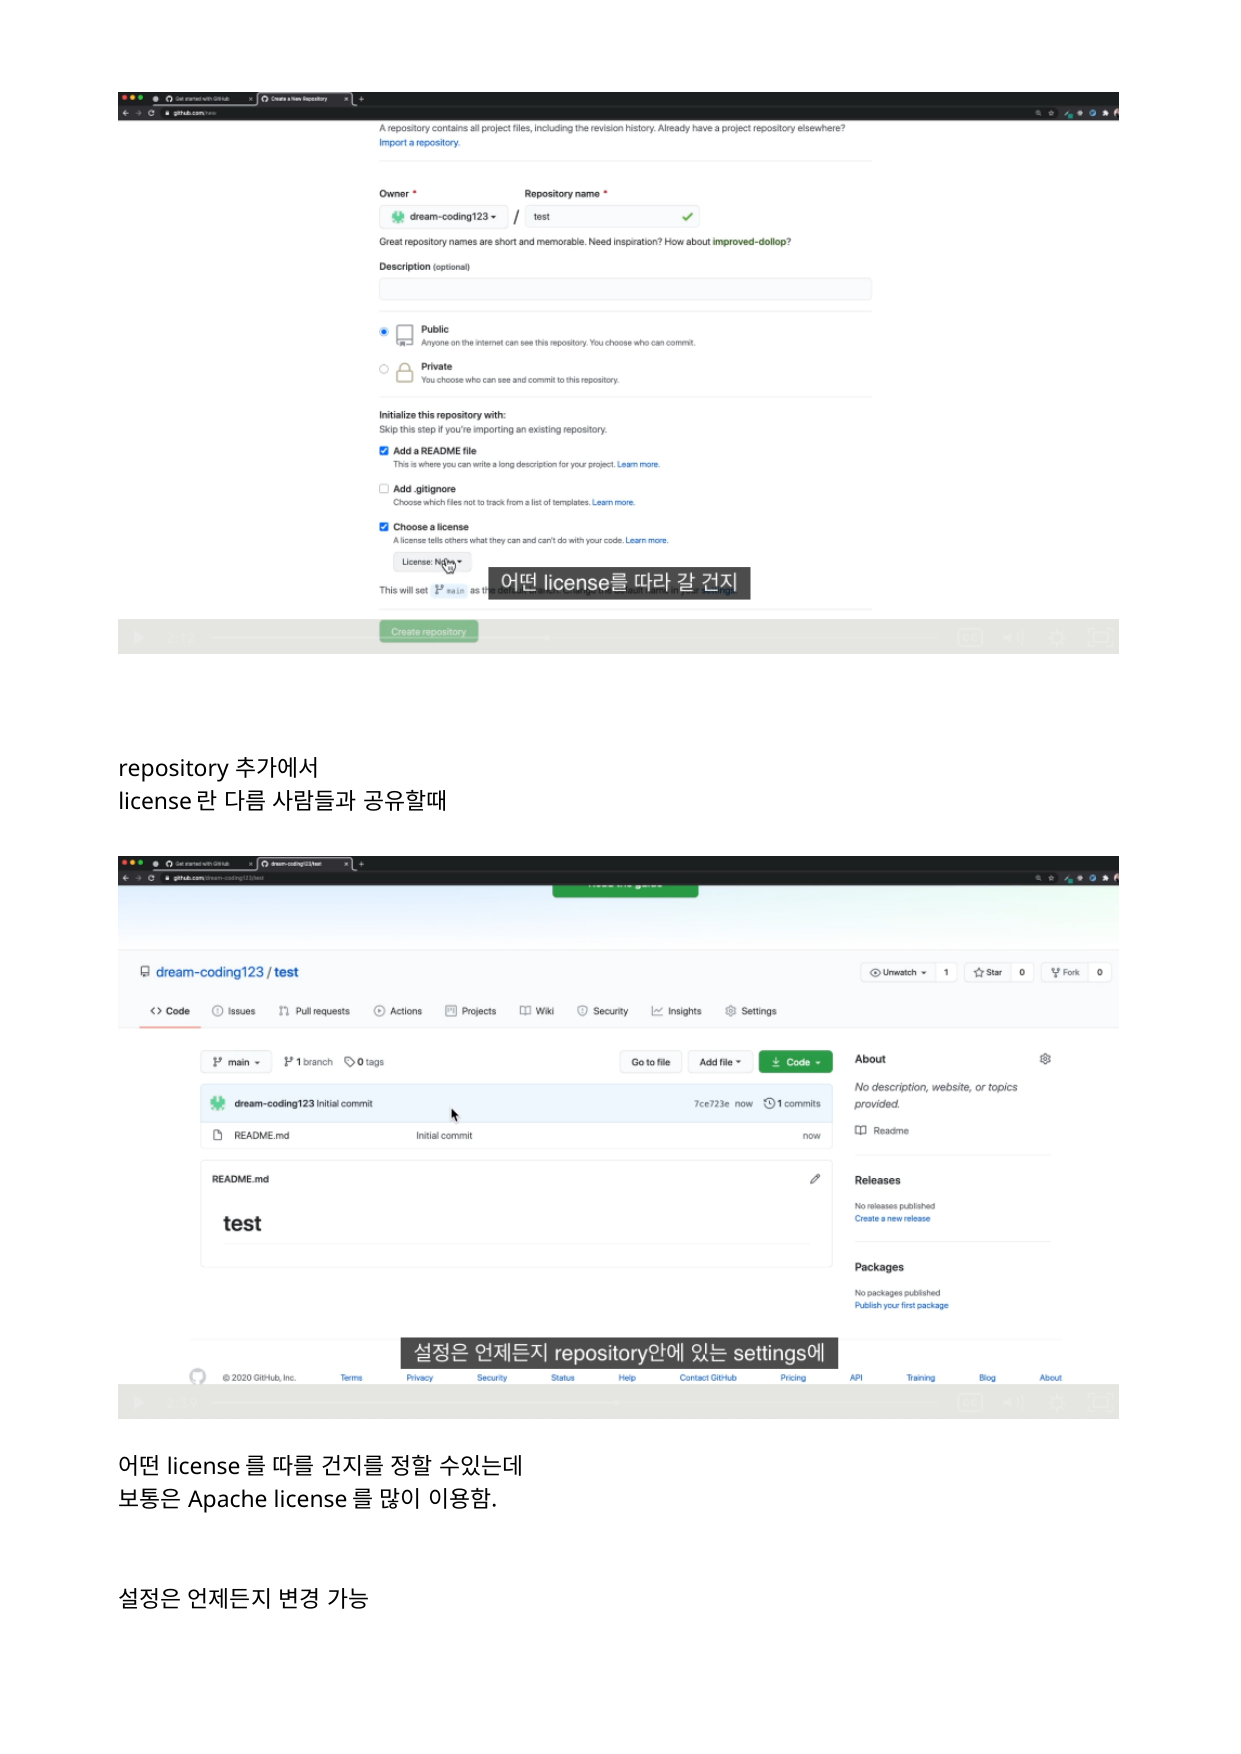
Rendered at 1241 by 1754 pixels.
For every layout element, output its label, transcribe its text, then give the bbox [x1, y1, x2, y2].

picture [119, 856, 1118, 1419]
text repository 추가에서 [118, 749, 1122, 783]
text 설정은 언제든지 변경 가능 [118, 1581, 1122, 1614]
text license란 다름 사람들과 공유할때 [118, 783, 1122, 816]
picture [119, 92, 1118, 654]
text 보통은 Apache license를 많이 이용함. [118, 1481, 1122, 1514]
